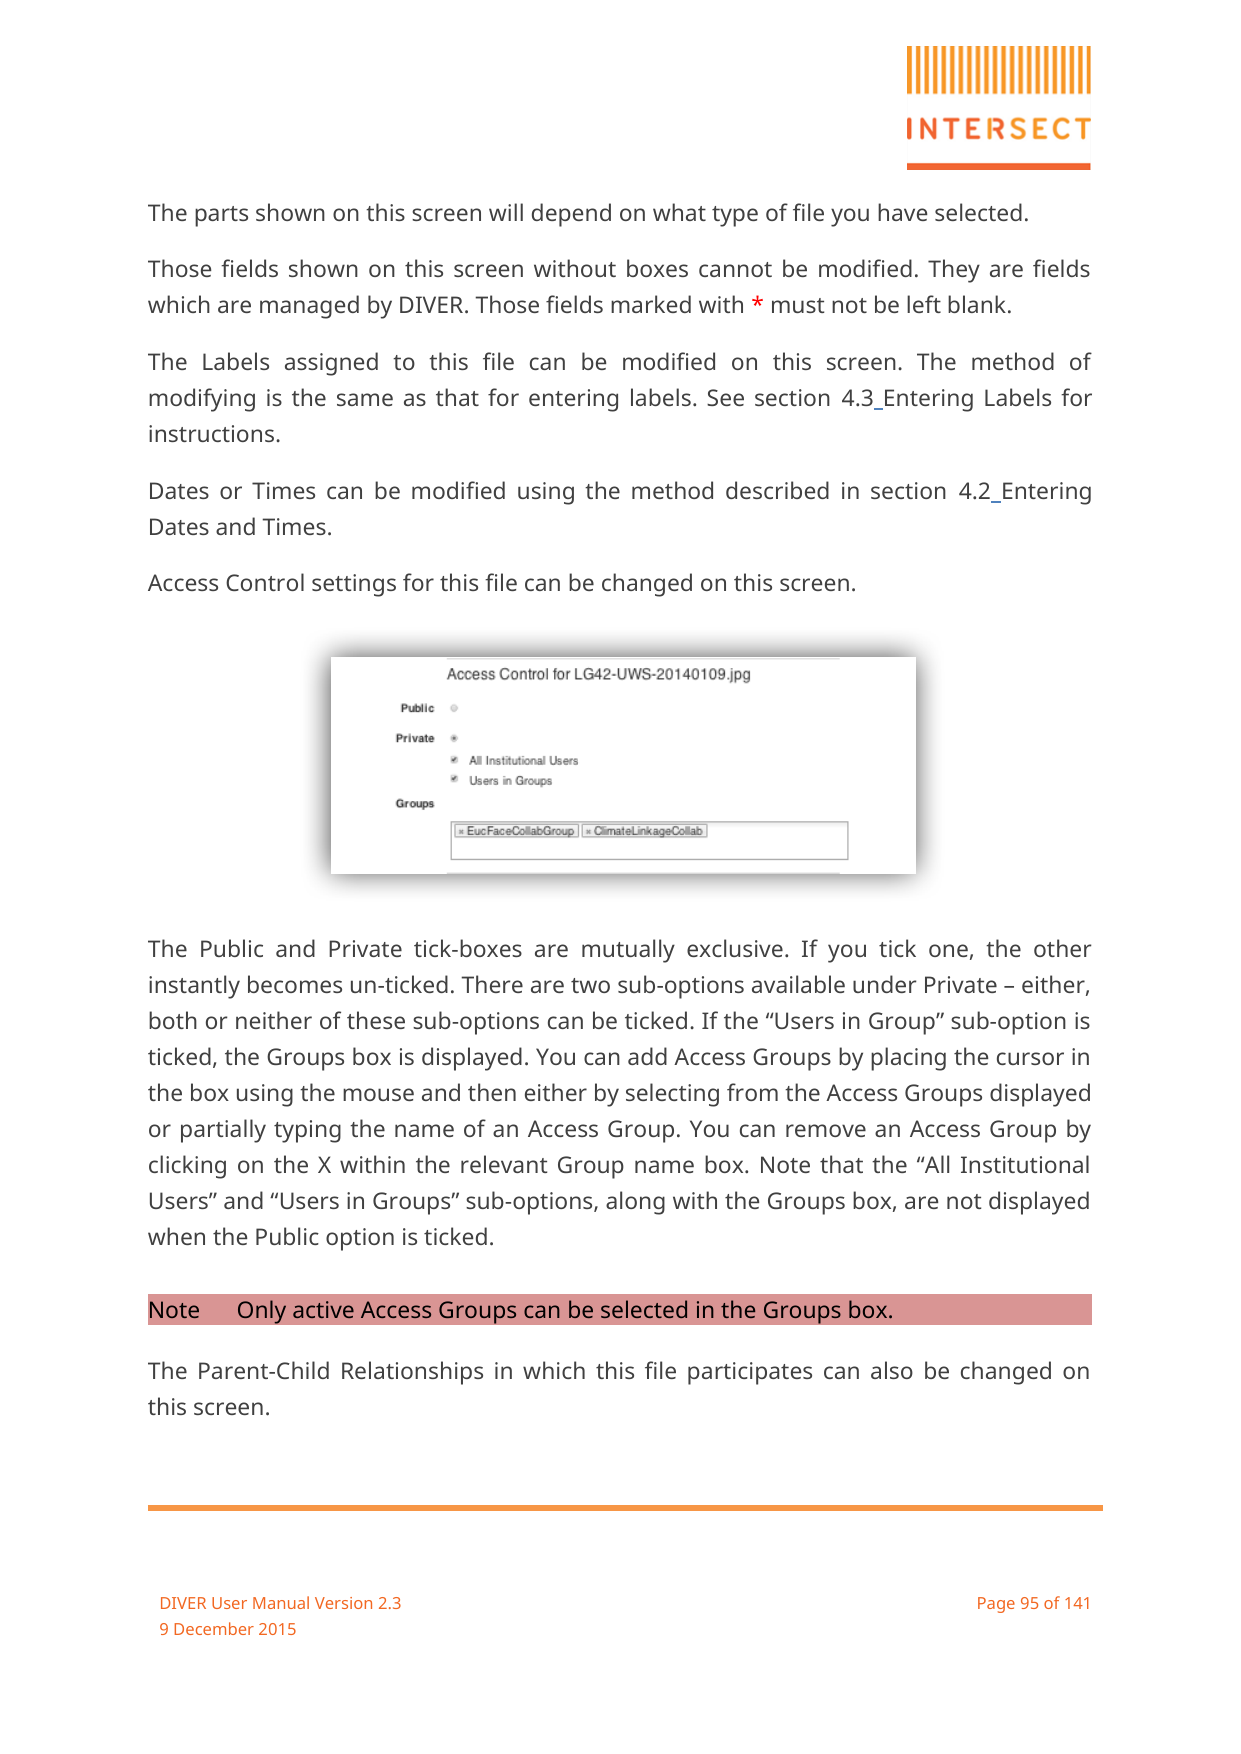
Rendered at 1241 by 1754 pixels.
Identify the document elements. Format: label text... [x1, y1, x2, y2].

picture [905, 44, 1093, 172]
text The parts shown on this screen will depend on what type of file you have selected. [148, 197, 1092, 228]
text The Public and Private tick-boxes are mutually exclusive. If you tick one, the other instantly becomes un-ticked. There are two sub-options available under Private – either, both or neither of these sub-options can be ticked. If the “Users in Group” sub-option is ticked, the Groups box is displayed. You can add Access Groups by placing the cursor in the box using the mouse and then either by selecting from the Access Groups displayed or partially typing the name of an Access Group. You can remove an Access Group by clicking on the X within the relevant Group name box. Note that the “All Institutional Users” and “Users in Groups” sub-options, along with the Groups box, are not displayed when the Public option is ticked. [148, 933, 1092, 1252]
text Dates or Times can be modified using the method described in section 4.2 Entering Dates and Times. [148, 475, 1092, 542]
picture [331, 657, 916, 874]
text Those fields shown on this screen without boxes cannot be modified. They are fields which are managed by DIVER. Those fields marked with * must not be left blank. [148, 253, 1092, 321]
text The Labels assigned to this file can be modified on this screen. The method of modifying is the same as that for entering labels. See section 4.3 Entering Labels for instructions. [148, 346, 1092, 449]
text Note Only active Access Groups can be selected in the Groups box. [148, 1294, 1092, 1325]
text Access Control settings for this file can be changed on this screen. [148, 567, 1092, 599]
text The Parent-Child Relationships in which this file participates can also be changed on this screen. [148, 1355, 1092, 1422]
